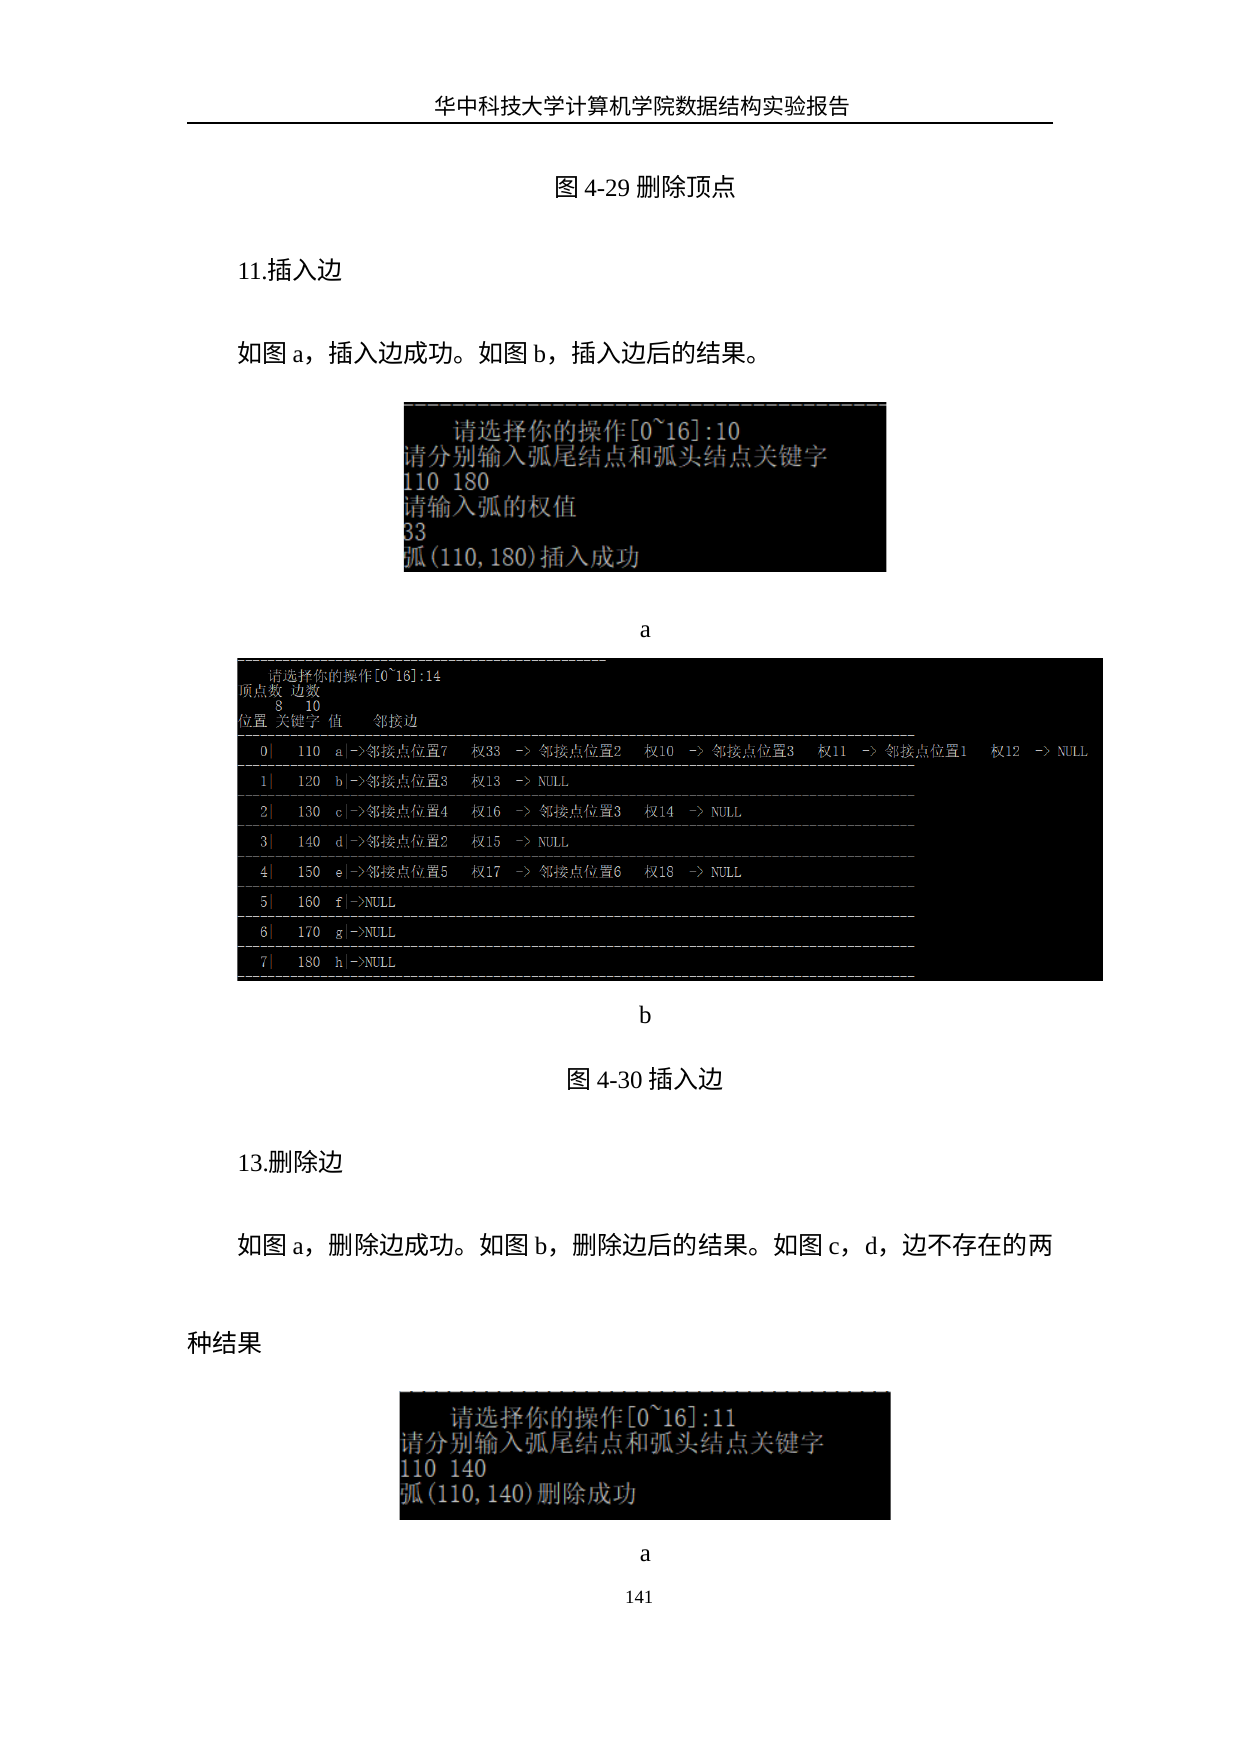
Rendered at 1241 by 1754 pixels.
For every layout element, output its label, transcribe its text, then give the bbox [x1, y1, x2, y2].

text a [187, 1536, 1053, 1569]
picture [399, 1391, 891, 1520]
text 图4-30 插入边 [187, 1045, 1053, 1110]
text 11.插入边 [187, 236, 1053, 301]
picture [403, 402, 887, 572]
text a [187, 612, 1053, 644]
text 如图a，插入边成功。如图b，插入边后的结果。 [187, 319, 1053, 384]
text 图4-29 删除顶点 [187, 153, 1053, 218]
text 13.删除边 [187, 1128, 1053, 1193]
text 如图a，删除边成功。如图b，删除边后的结果。如图c，d，边不存在的两种结果 [187, 1211, 1053, 1374]
text b [187, 998, 1053, 1031]
picture [237, 658, 1103, 981]
